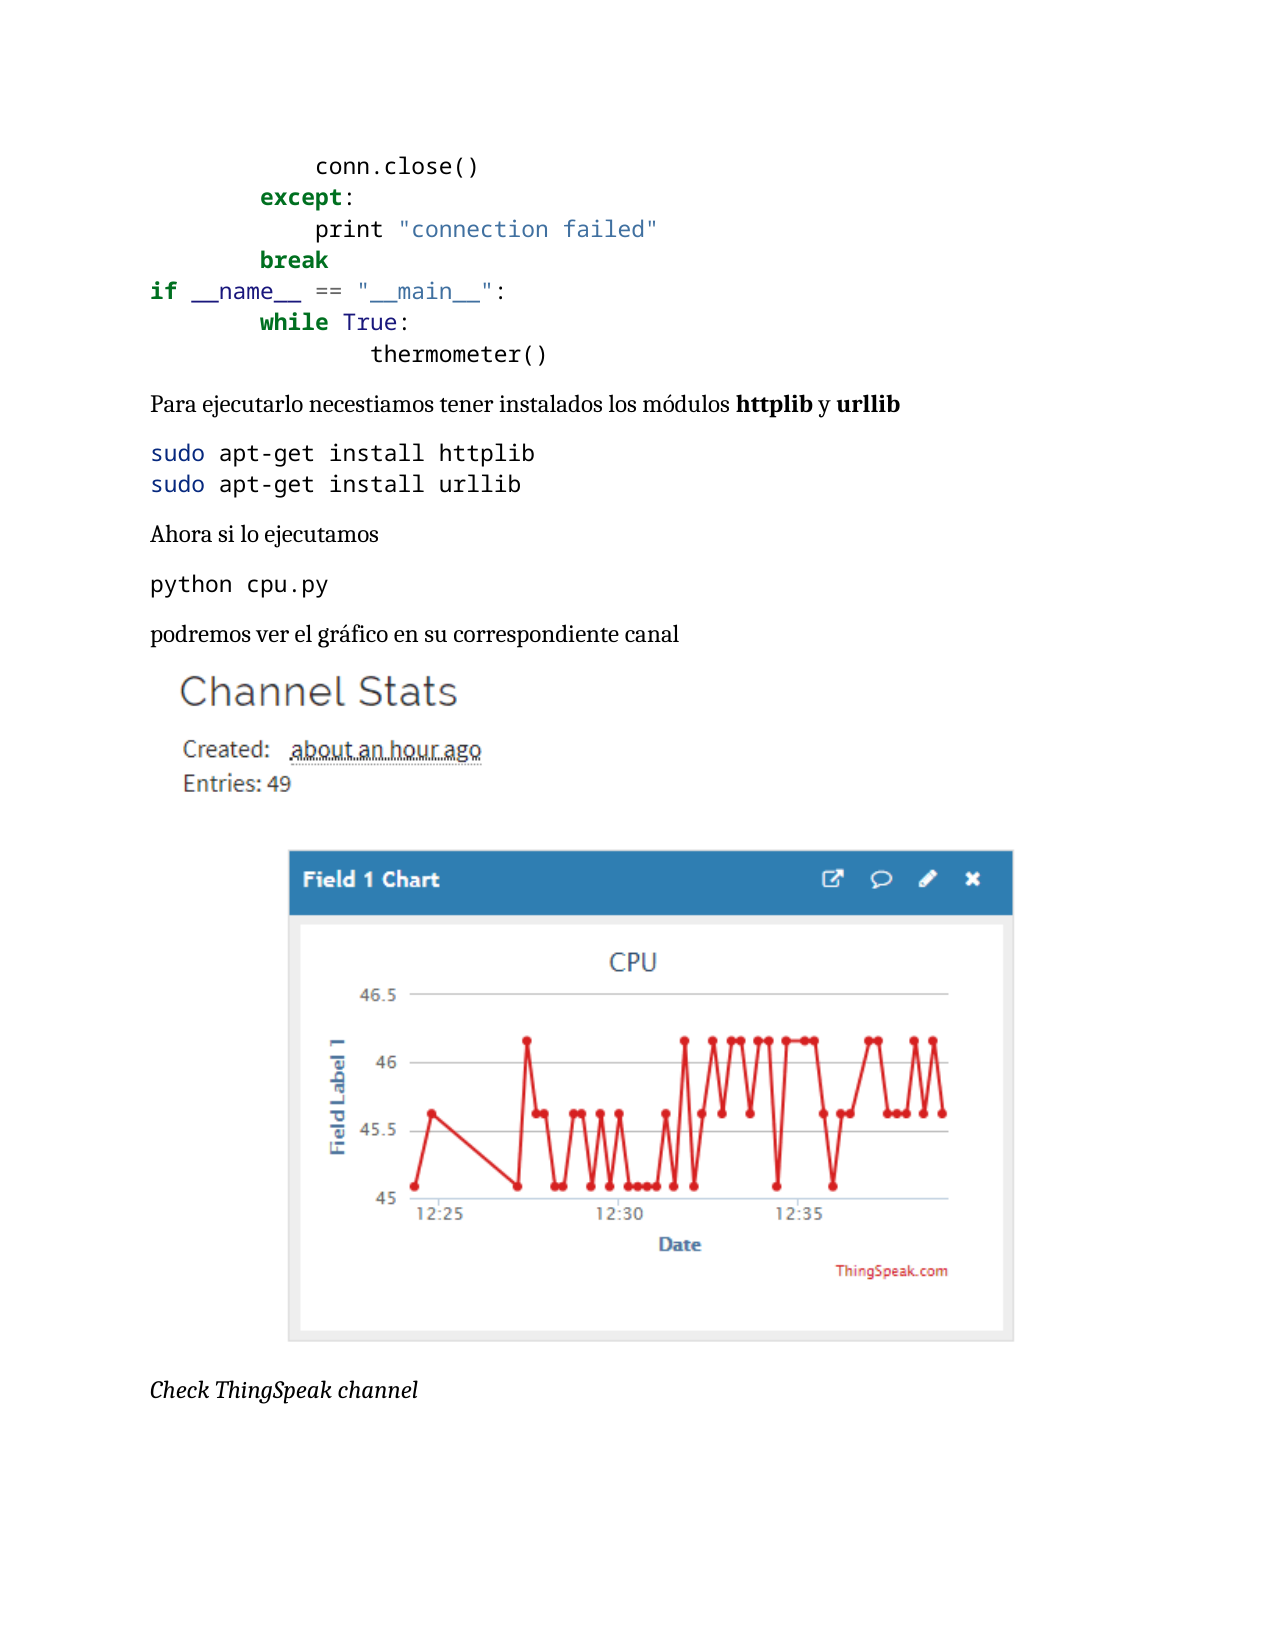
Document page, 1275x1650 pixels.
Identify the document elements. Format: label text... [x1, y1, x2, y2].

text podremos ver el gráfico en su correspondiente canal [150, 620, 1125, 649]
text Ahora si lo ejecutamos [150, 520, 1125, 549]
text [150, 150, 1125, 369]
text Para ejecutarlo necestiamos tener instalados los módulos httplib y urllib [150, 389, 1125, 418]
text python cpu.py [150, 568, 1125, 599]
picture [168, 667, 1044, 1356]
text Check ThingSpeak channel [150, 1376, 1125, 1405]
text sudo apt-get install httplib sudo apt-get install urllib [150, 437, 1125, 499]
